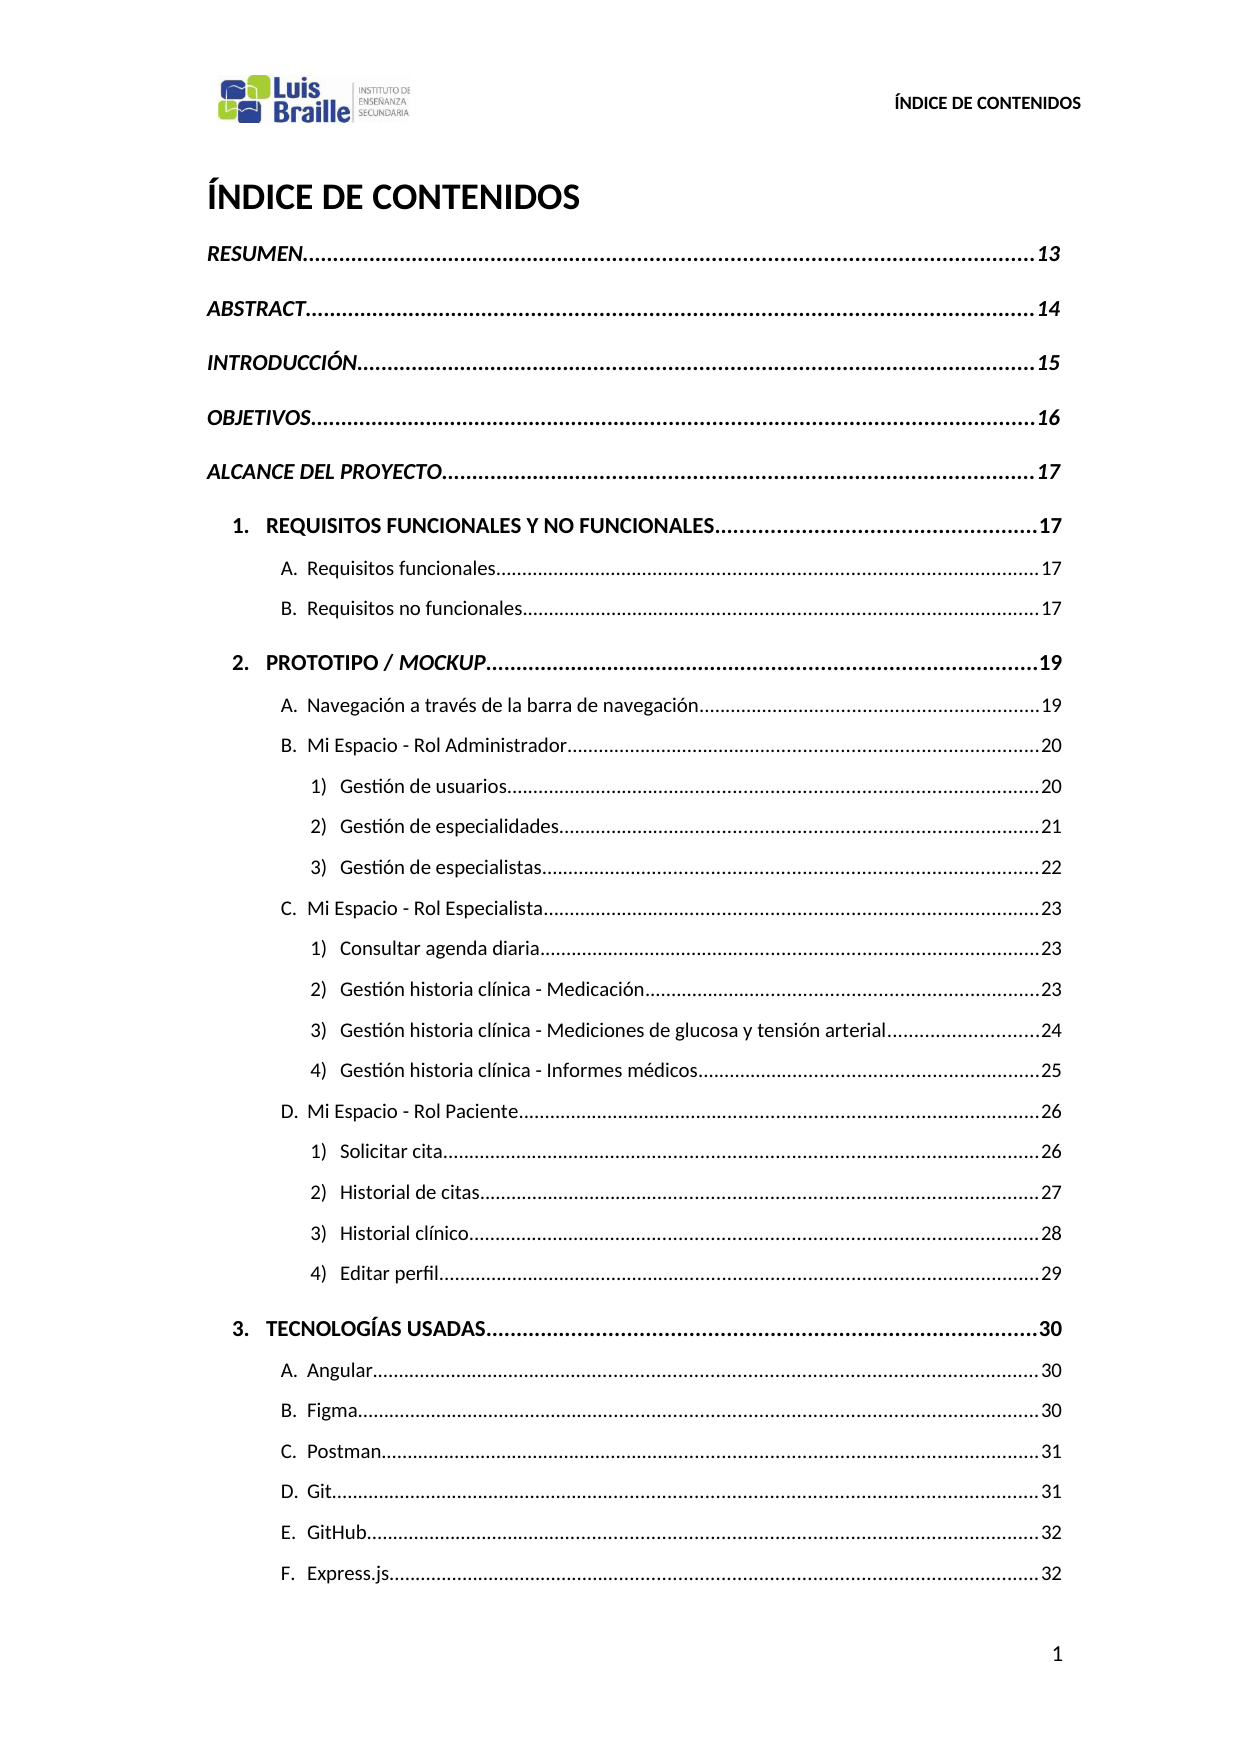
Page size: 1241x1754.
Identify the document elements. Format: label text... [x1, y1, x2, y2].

text C. Postman 31 [281, 1438, 1063, 1463]
text E. GitHub 32 [281, 1519, 1063, 1545]
text A. Navegación a través de la barra de navegación 19 [281, 692, 1063, 717]
text RESUMEN 13 [207, 239, 1063, 267]
text 4) Editar perfil 29 [310, 1261, 1063, 1286]
text A. Angular 30 [281, 1357, 1063, 1382]
text 2) Historial de citas 27 [310, 1179, 1063, 1205]
text 1) Consultar agenda diaria 23 [310, 936, 1063, 961]
text ÍNDICE DE CONTENIDOS [207, 173, 1063, 219]
text B. Mi Espacio - Rol Administrador 20 [281, 732, 1063, 758]
text D. Git 31 [281, 1479, 1063, 1504]
text 3) Historial clínico 28 [310, 1220, 1063, 1245]
text 2) Gestión de especialidades 21 [310, 814, 1063, 839]
text ABSTRACT 14 [207, 294, 1063, 322]
text OBJETIVOS 16 [207, 403, 1063, 431]
text ALCANCE DEL PROYECTO 17 [207, 457, 1063, 485]
text 4) Gestión historia clínica - Informes médicos 25 [310, 1057, 1063, 1083]
text D. Mi Espacio - Rol Paciente 26 [281, 1098, 1063, 1123]
text 1) Gestión de usuarios 20 [310, 773, 1063, 798]
text B. Figma 30 [281, 1397, 1063, 1423]
text C. Mi Espacio - Rol Especialista 23 [281, 895, 1063, 920]
text 2) Gestión historia clínica - Medicación 23 [310, 976, 1063, 1002]
text 2. PROTOTIPO / MOCKUP 19 [232, 648, 1063, 677]
text INTRODUCCIÓN 15 [207, 348, 1063, 376]
text A. Requisitos funcionales 17 [281, 555, 1063, 580]
text F. Express.js 32 [281, 1560, 1063, 1585]
text 3) Gestión de especialistas 22 [310, 854, 1063, 880]
text 1. REQUISITOS FUNCIONALES Y NO FUNCIONALES 17 [232, 512, 1063, 539]
text 1) Solicitar cita 26 [310, 1139, 1063, 1164]
text 3) Gestión historia clínica - Mediciones de glucosa y tensión arterial 24 [310, 1017, 1063, 1042]
text B. Requisitos no funcionales 17 [281, 595, 1063, 621]
text 3. TECNOLOGÍAS USADAS 30 [232, 1314, 1063, 1342]
